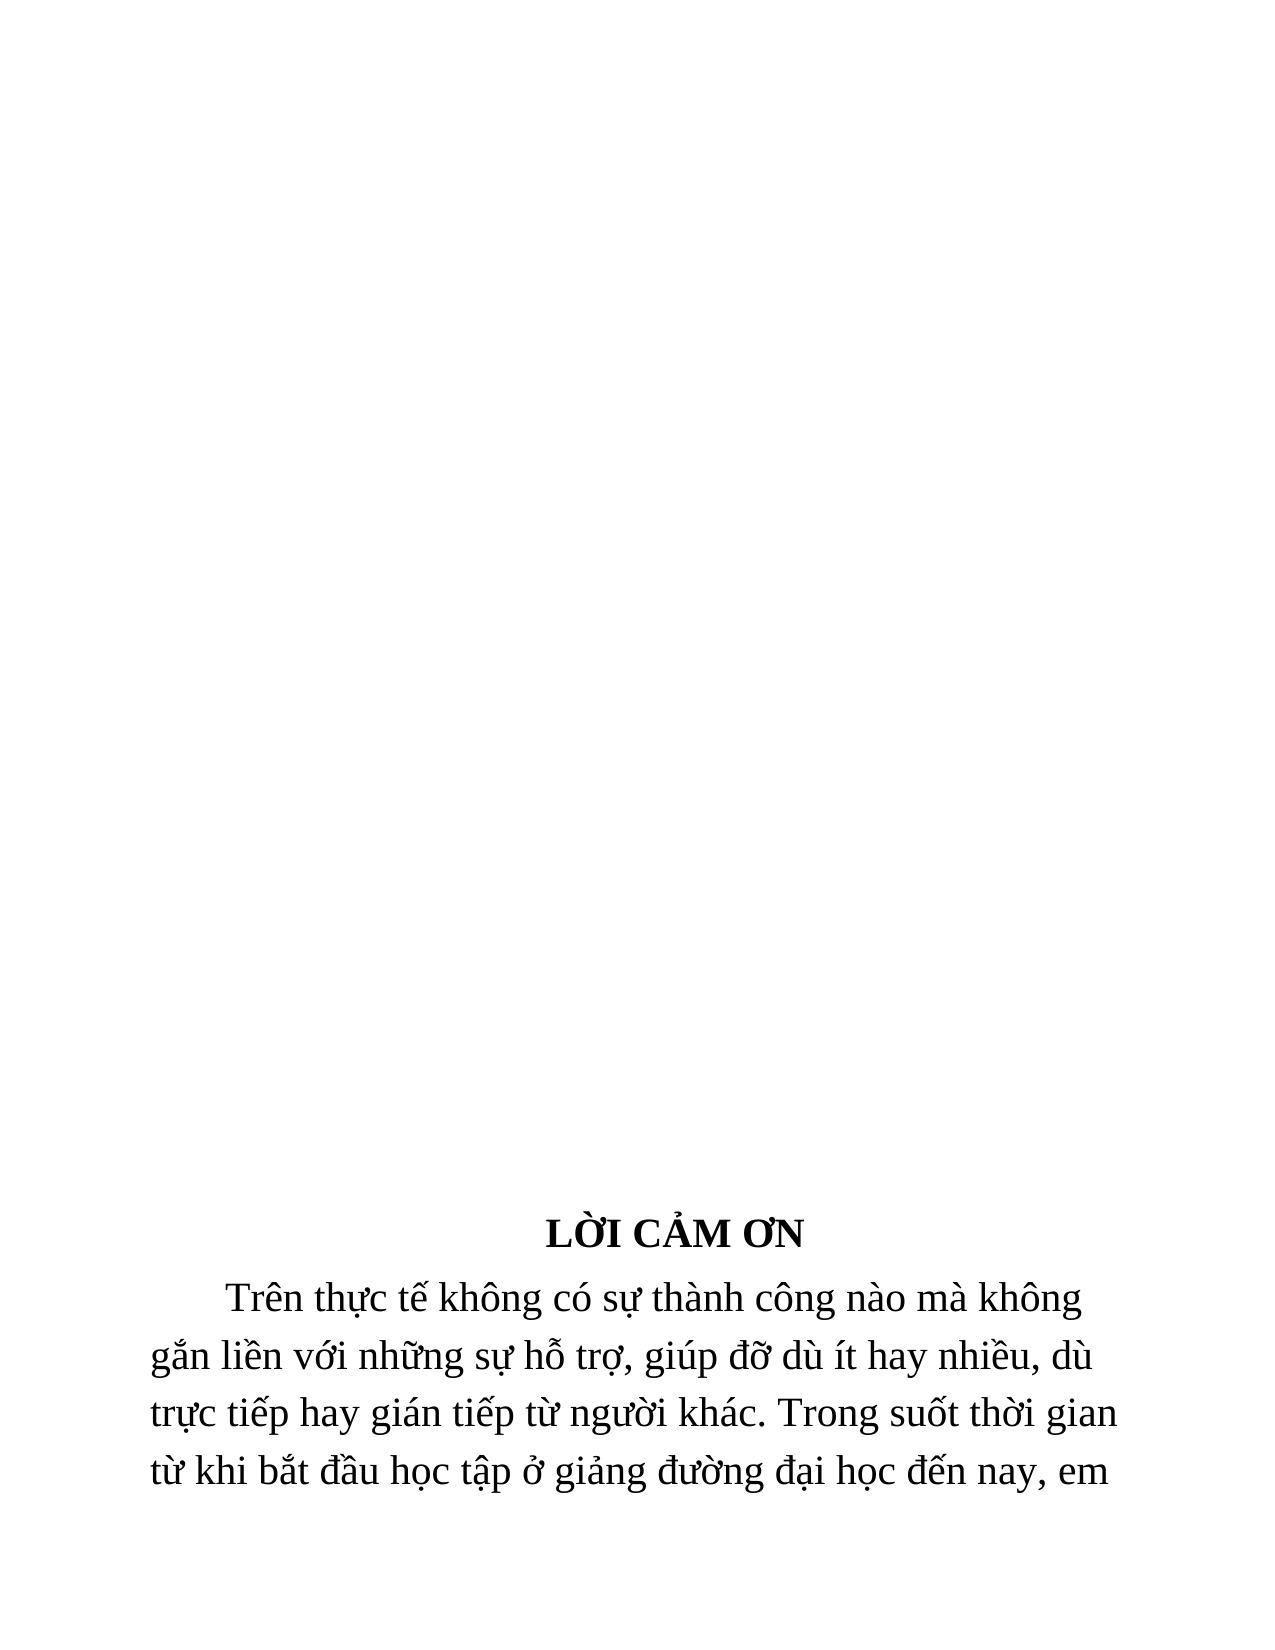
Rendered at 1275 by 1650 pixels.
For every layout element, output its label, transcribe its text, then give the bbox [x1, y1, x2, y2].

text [150, 1273, 1125, 1493]
text LỜI CẢM ƠN [150, 1209, 1125, 1257]
